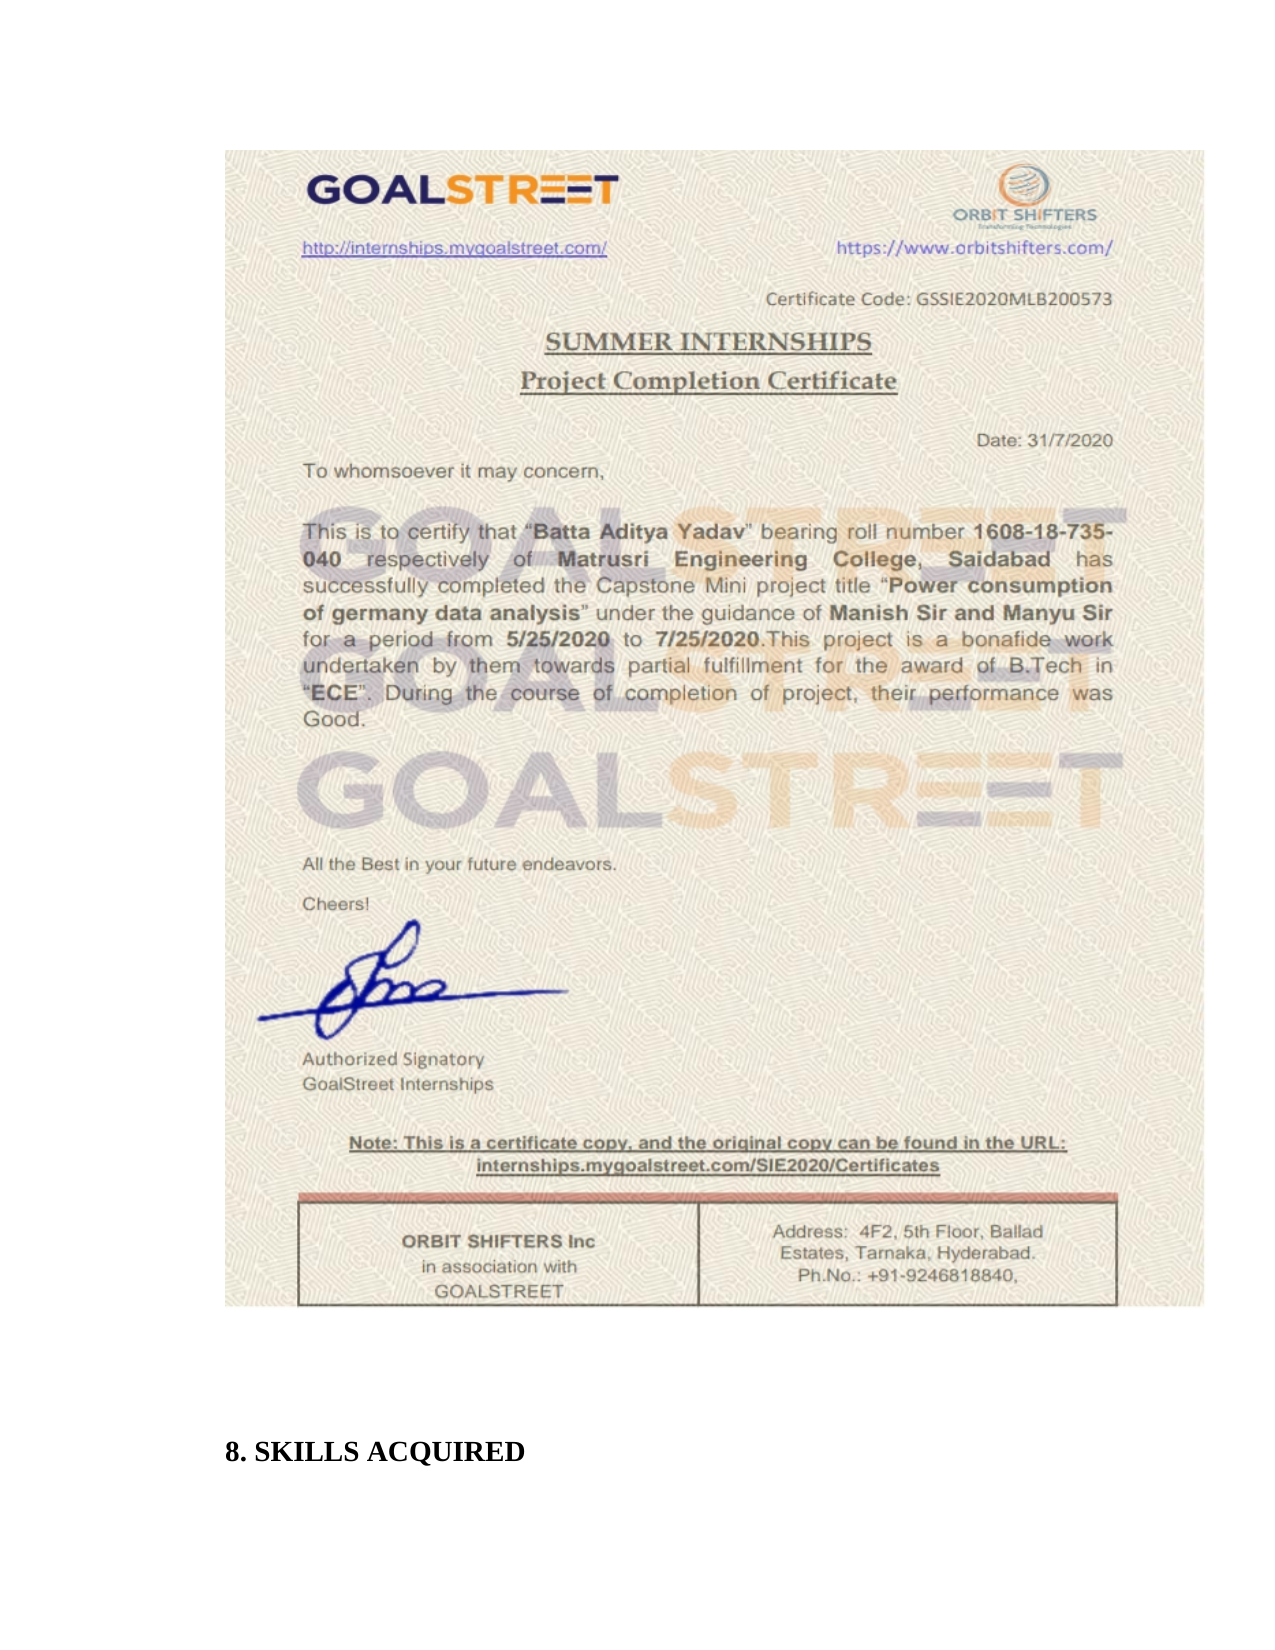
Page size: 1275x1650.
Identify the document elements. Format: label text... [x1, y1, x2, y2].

picture [225, 150, 1211, 1310]
text 8. SKILLS ACQUIRED [225, 1434, 1125, 1468]
